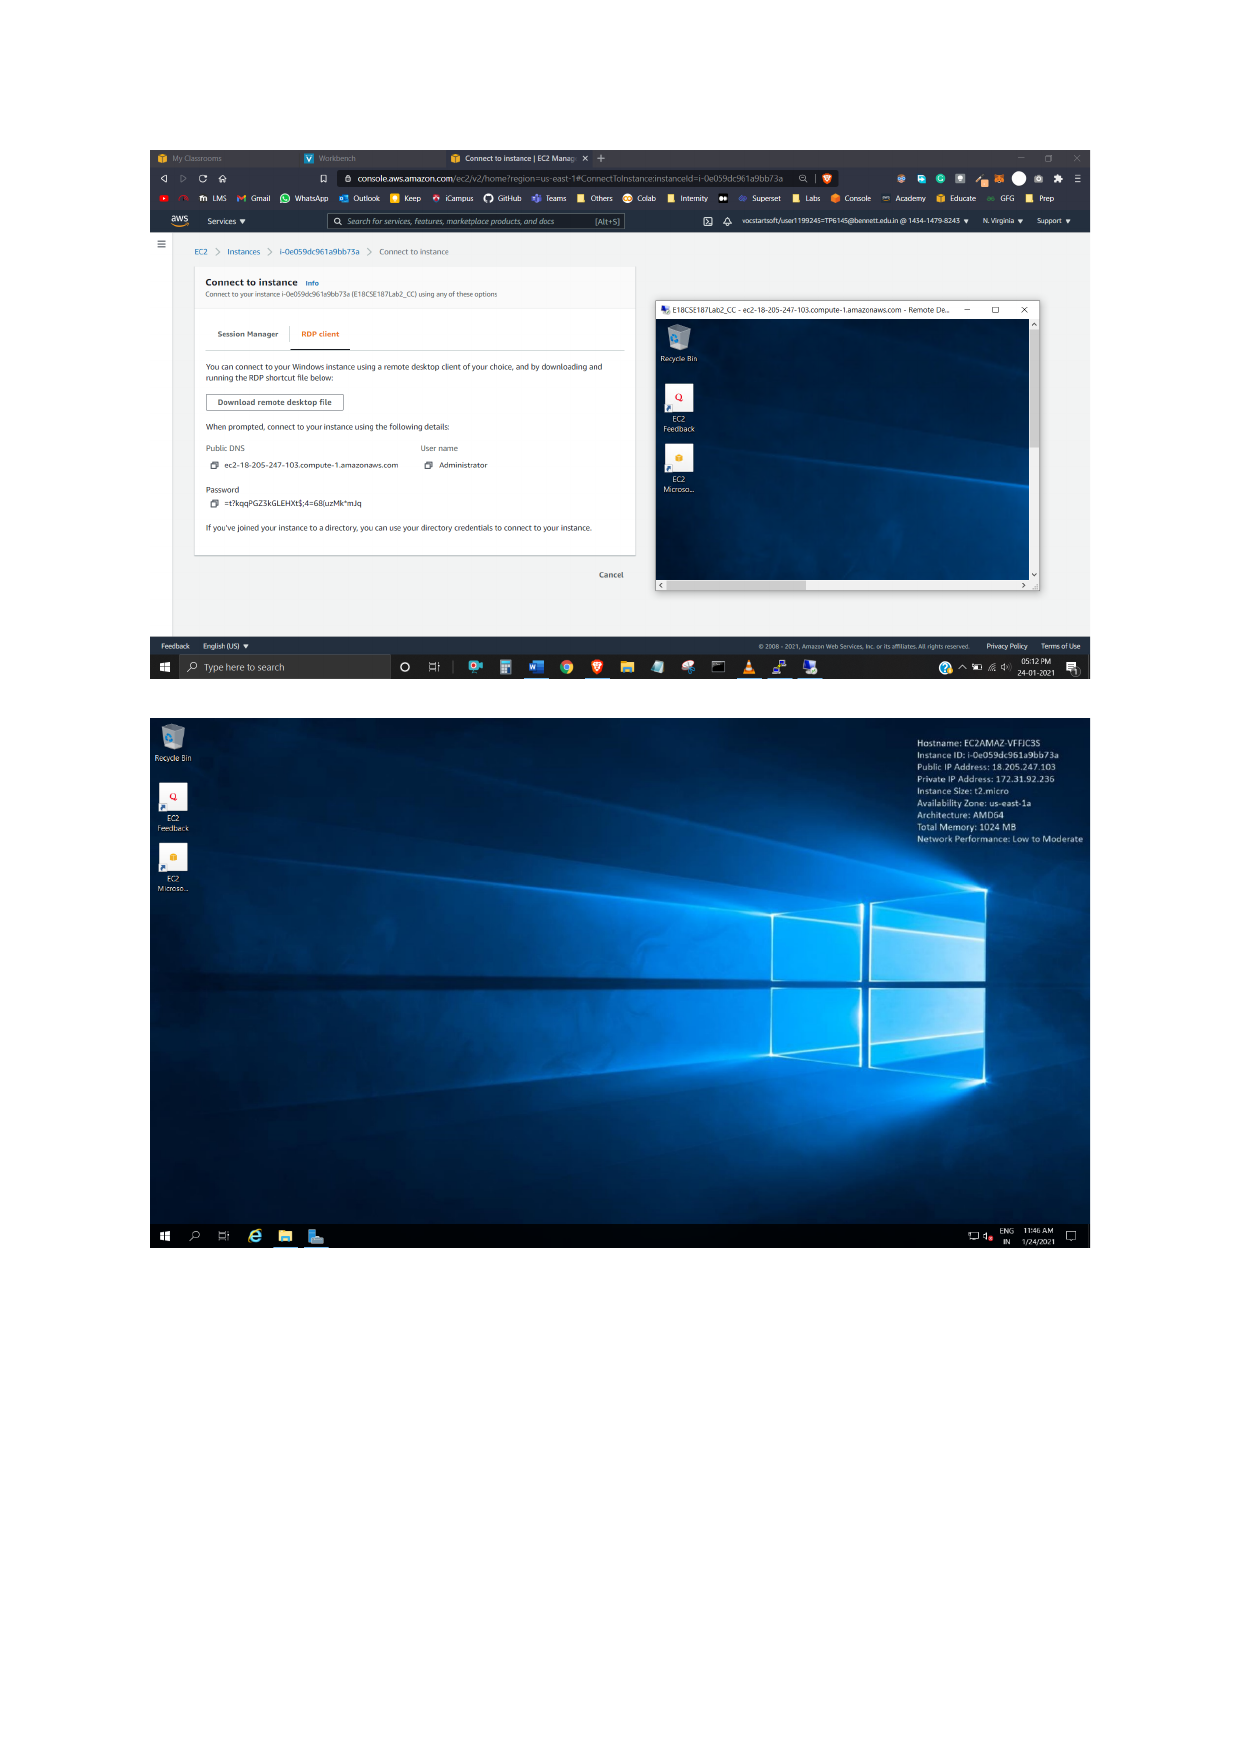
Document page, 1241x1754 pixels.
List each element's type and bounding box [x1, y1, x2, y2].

picture [150, 718, 1091, 1248]
picture [150, 150, 1091, 679]
